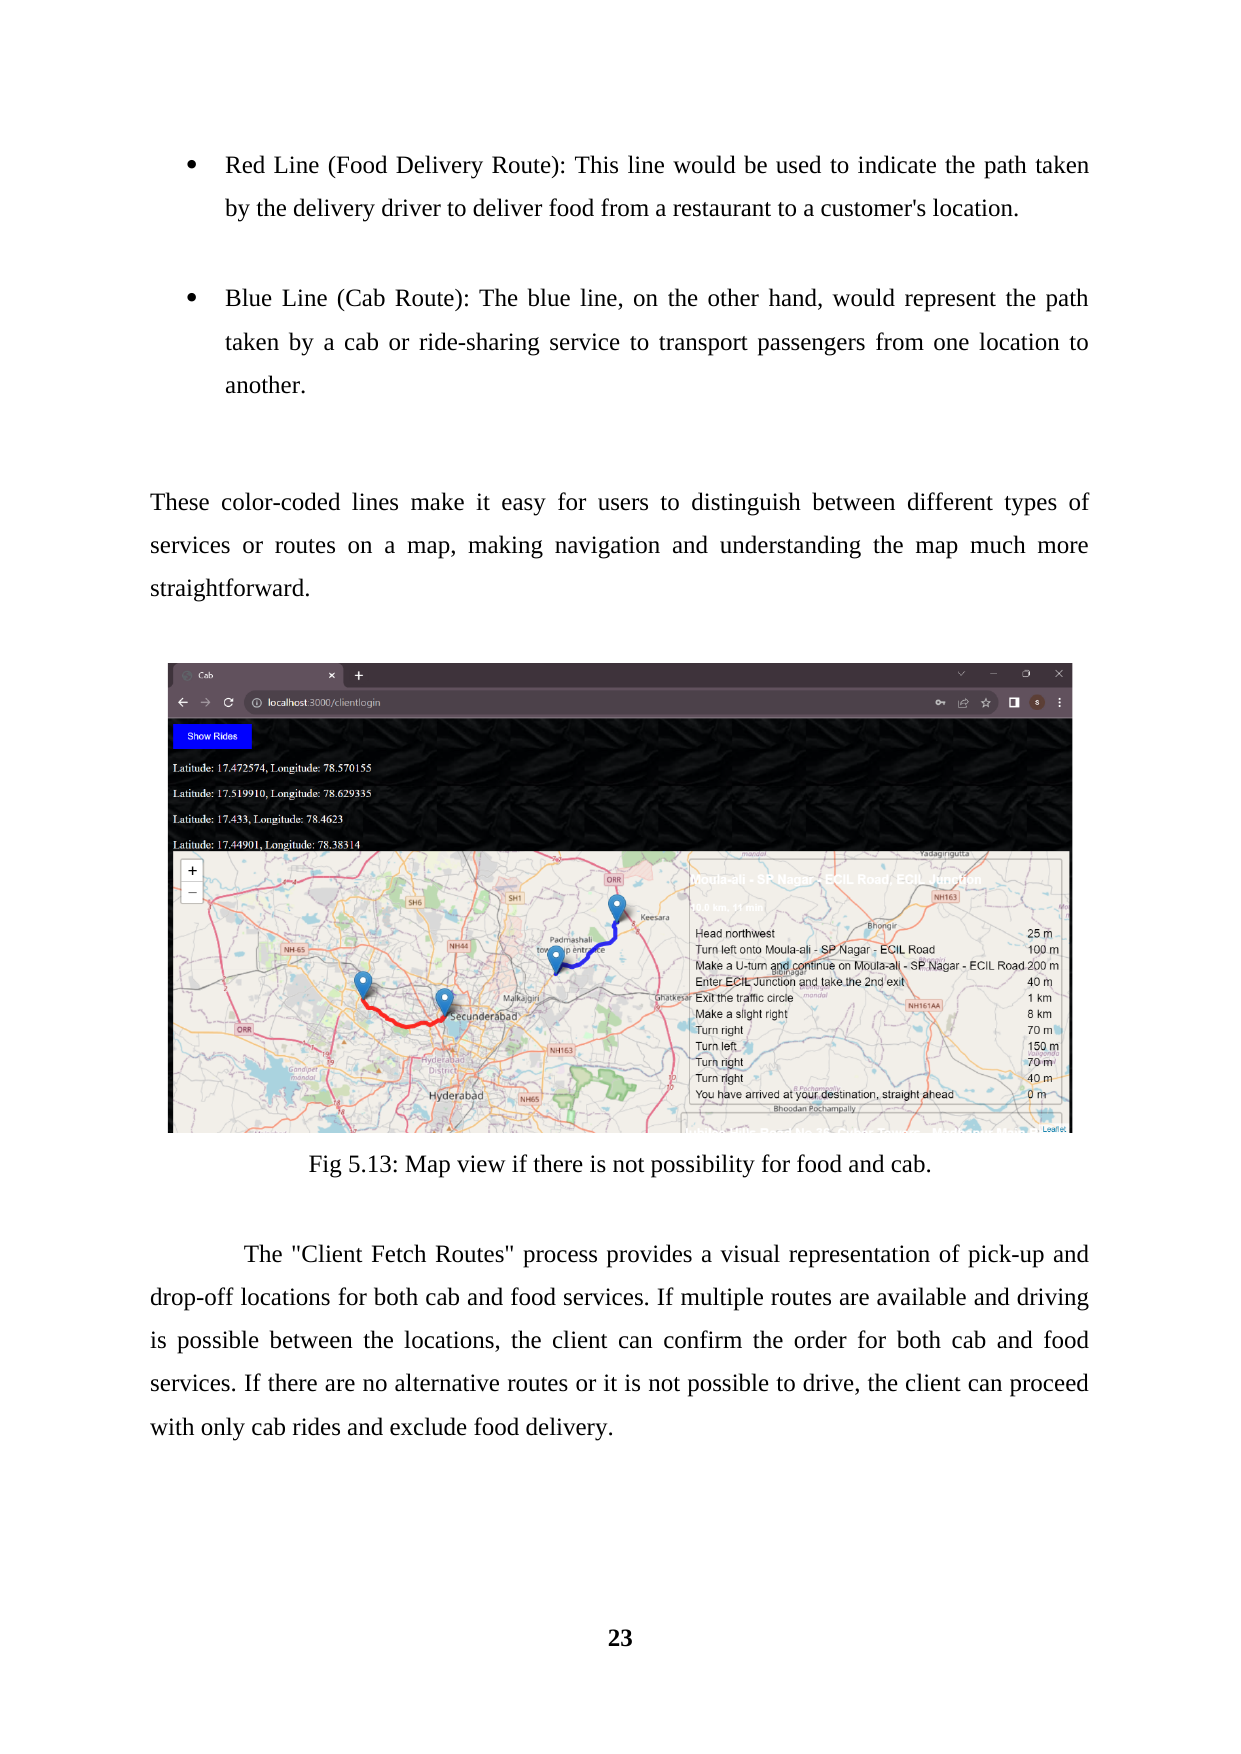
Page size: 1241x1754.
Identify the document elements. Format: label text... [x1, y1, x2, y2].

picture [167, 663, 1073, 1133]
text Fig 5.13: Map view if there is not possibility for food and cab. [150, 1149, 1090, 1177]
list Blue Line (Cab Route): The blue line, on the other hand, would represent the path taken by a cab or ride-sharing service to transport passengers from one location to another. [187, 283, 1090, 398]
text The "Client Fetch Routes" process provides a visual representation of pick-up and drop-off locations for both cab and food services. If multiple routes are available and driving is possible between the locations, the client can confirm the order for both cab and food services. If there are no alternative routes or it is not possible to drive, the client can proceed with only cab rides and exclude food delivery. [150, 1239, 1090, 1440]
list Red Line (Food Delivery Route): This line would be used to indicate the path taken by the delivery driver to deliver food from a restaurant to a customer's location. [187, 150, 1090, 222]
text These color-coded lines make it easy for users to distinguish between different types of services or routes on a map, making navigation and understanding the map much more straightforward. [150, 487, 1090, 602]
